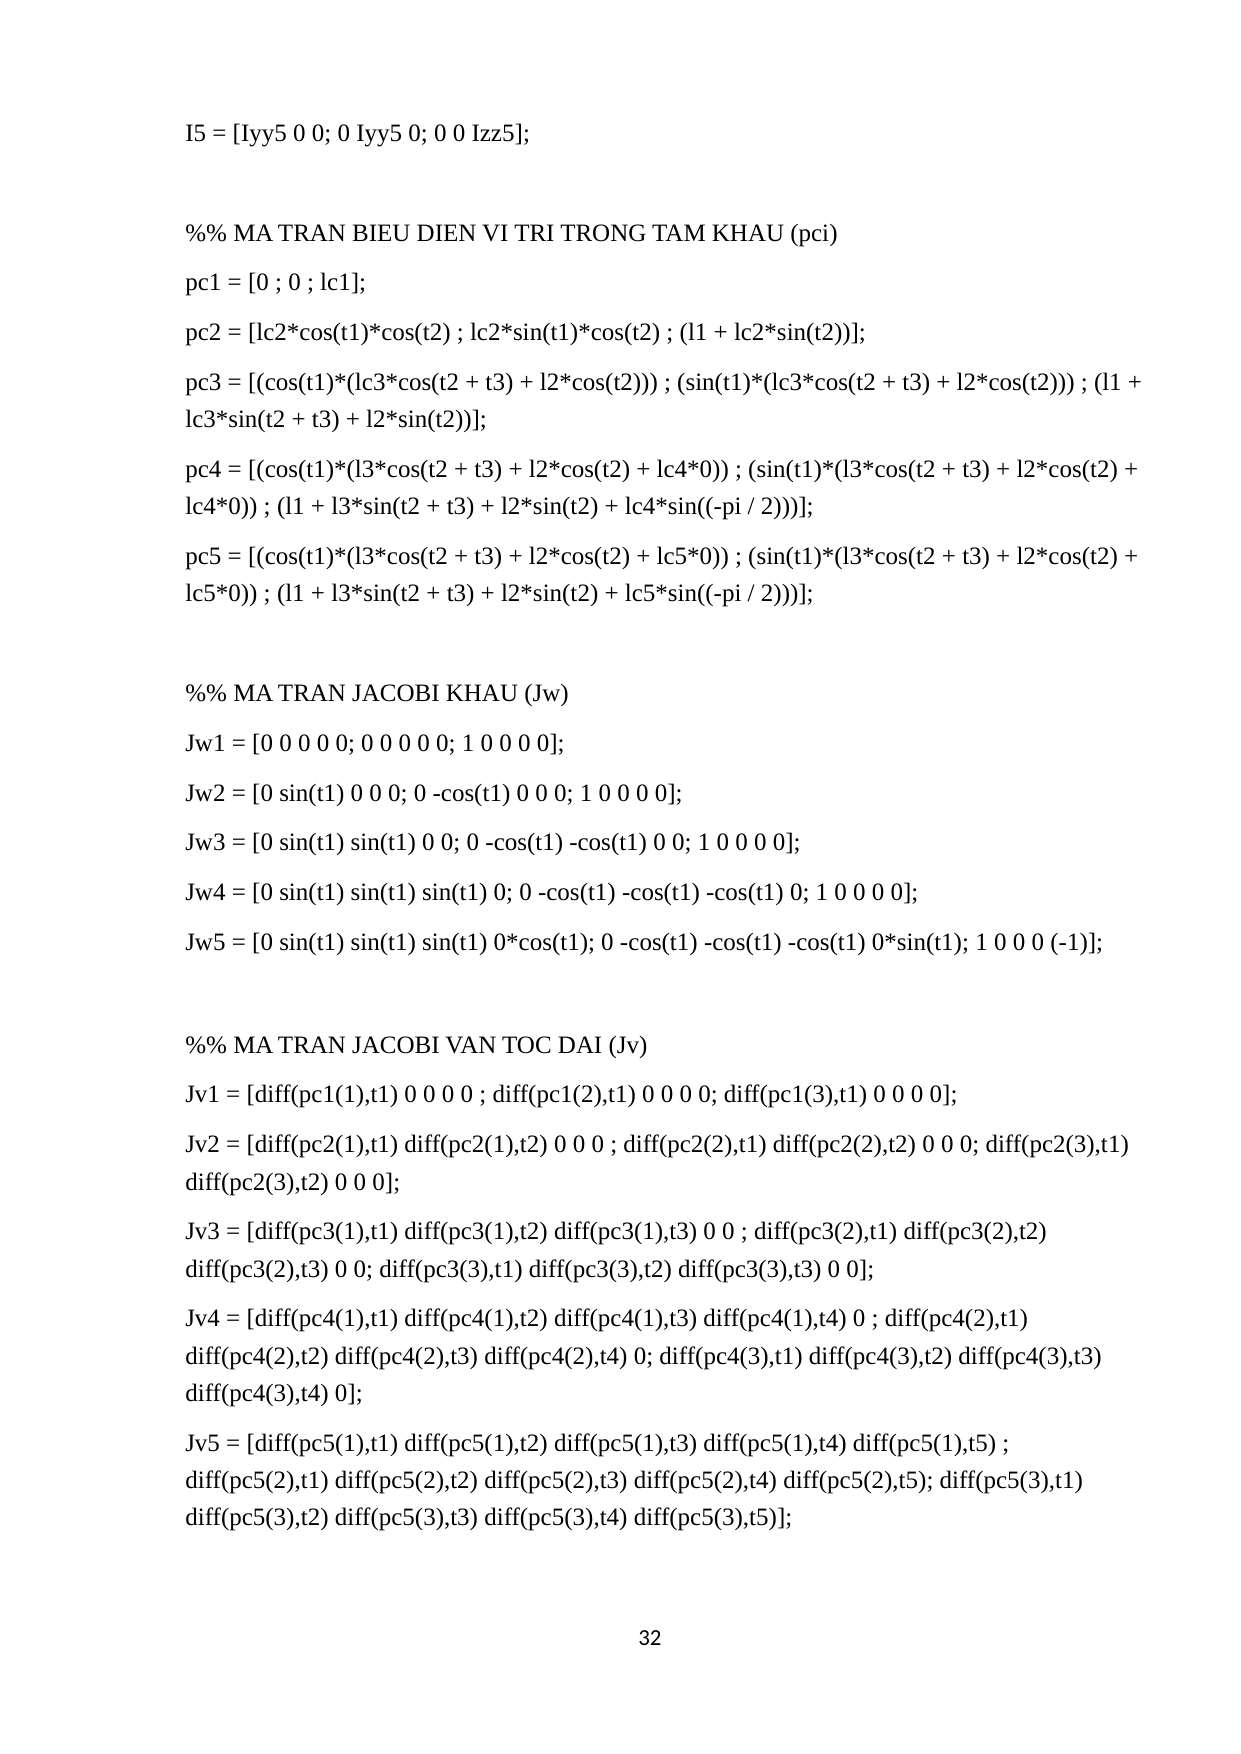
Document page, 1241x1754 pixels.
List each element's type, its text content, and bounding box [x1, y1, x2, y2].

text Jv4 = [diff(pc4(1),t1) diff(pc4(1),t2) diff(pc4(1),t3) diff(pc4(1),t4) 0 ; diff(pc4(2),t1) diff(pc4(2),t2) diff(pc4(2),t3) diff(pc4(2),t4) 0; diff(pc4(3),t1) diff(pc4(3),t2) diff(pc4(3),t3) diff(pc4(3),t4) 0]; [185, 1303, 1152, 1407]
text Jv5 = [diff(pc5(1),t1) diff(pc5(1),t2) diff(pc5(1),t3) diff(pc5(1),t4) diff(pc5(1),t5) ; diff(pc5(2),t1) diff(pc5(2),t2) diff(pc5(2),t3) diff(pc5(2),t4) diff(pc5(2),t5); diff(pc5(3),t1) diff(pc5(3),t2) diff(pc5(3),t3) diff(pc5(3),t4) diff(pc5(3),t5)]; [185, 1428, 1152, 1531]
text Jw5 = [0 sin(t1) sin(t1) sin(t1) 0*cos(t1); 0 -cos(t1) -cos(t1) -cos(t1) 0*sin(t1); 1 0 0 0 (-1)]; [185, 927, 1152, 956]
text Jw3 = [0 sin(t1) sin(t1) 0 0; 0 -cos(t1) -cos(t1) 0 0; 1 0 0 0 0]; [185, 827, 1152, 856]
text I5 = [Iyy5 0 0; 0 Iyy5 0; 0 0 Izz5]; [185, 118, 1152, 147]
text %% MA TRAN JACOBI KHAU (Jw) [185, 678, 1152, 707]
text Jw2 = [0 sin(t1) 0 0 0; 0 -cos(t1) 0 0 0; 1 0 0 0 0]; [185, 778, 1152, 806]
text pc3 = [(cos(t1)*(lc3*cos(t2 + t3) + l2*cos(t2))) ; (sin(t1)*(lc3*cos(t2 + t3) + l2*cos(t2))) ; (l1 + lc3*sin(t2 + t3) + l2*sin(t2))]; [185, 367, 1152, 433]
text Jv2 = [diff(pc2(1),t1) diff(pc2(1),t2) 0 0 0 ; diff(pc2(2),t1) diff(pc2(2),t2) 0 0 0; diff(pc2(3),t1) diff(pc2(3),t2) 0 0 0]; [185, 1129, 1152, 1195]
text %% MA TRAN BIEU DIEN VI TRI TRONG TAM KHAU (pci) [185, 218, 1152, 246]
text pc1 = [0 ; 0 ; lc1]; [185, 267, 1152, 296]
text %% MA TRAN JACOBI VAN TOC DAI (Jv) [185, 1030, 1152, 1058]
text pc2 = [lc2*cos(t1)*cos(t2) ; lc2*sin(t1)*cos(t2) ; (l1 + lc2*sin(t2))]; [185, 317, 1152, 346]
text Jw1 = [0 0 0 0 0; 0 0 0 0 0; 1 0 0 0 0]; [185, 728, 1152, 757]
text pc5 = [(cos(t1)*(l3*cos(t2 + t3) + l2*cos(t2) + lc5*0)) ; (sin(t1)*(l3*cos(t2 + t3) + l2*cos(t2) + lc5*0)) ; (l1 + l3*sin(t2 + t3) + l2*sin(t2) + lc5*sin((-pi / 2)))]; [185, 541, 1152, 607]
text Jv3 = [diff(pc3(1),t1) diff(pc3(1),t2) diff(pc3(1),t3) 0 0 ; diff(pc3(2),t1) diff(pc3(2),t2) diff(pc3(2),t3) 0 0; diff(pc3(3),t1) diff(pc3(3),t2) diff(pc3(3),t3) 0 0]; [185, 1216, 1152, 1282]
text Jw4 = [0 sin(t1) sin(t1) sin(t1) 0; 0 -cos(t1) -cos(t1) -cos(t1) 0; 1 0 0 0 0]; [185, 877, 1152, 906]
text pc4 = [(cos(t1)*(l3*cos(t2 + t3) + l2*cos(t2) + lc4*0)) ; (sin(t1)*(l3*cos(t2 + t3) + l2*cos(t2) + lc4*0)) ; (l1 + l3*sin(t2 + t3) + l2*sin(t2) + lc4*sin((-pi / 2)))]; [185, 454, 1152, 520]
text Jv1 = [diff(pc1(1),t1) 0 0 0 0 ; diff(pc1(2),t1) 0 0 0 0; diff(pc1(3),t1) 0 0 0 0]; [185, 1079, 1152, 1108]
